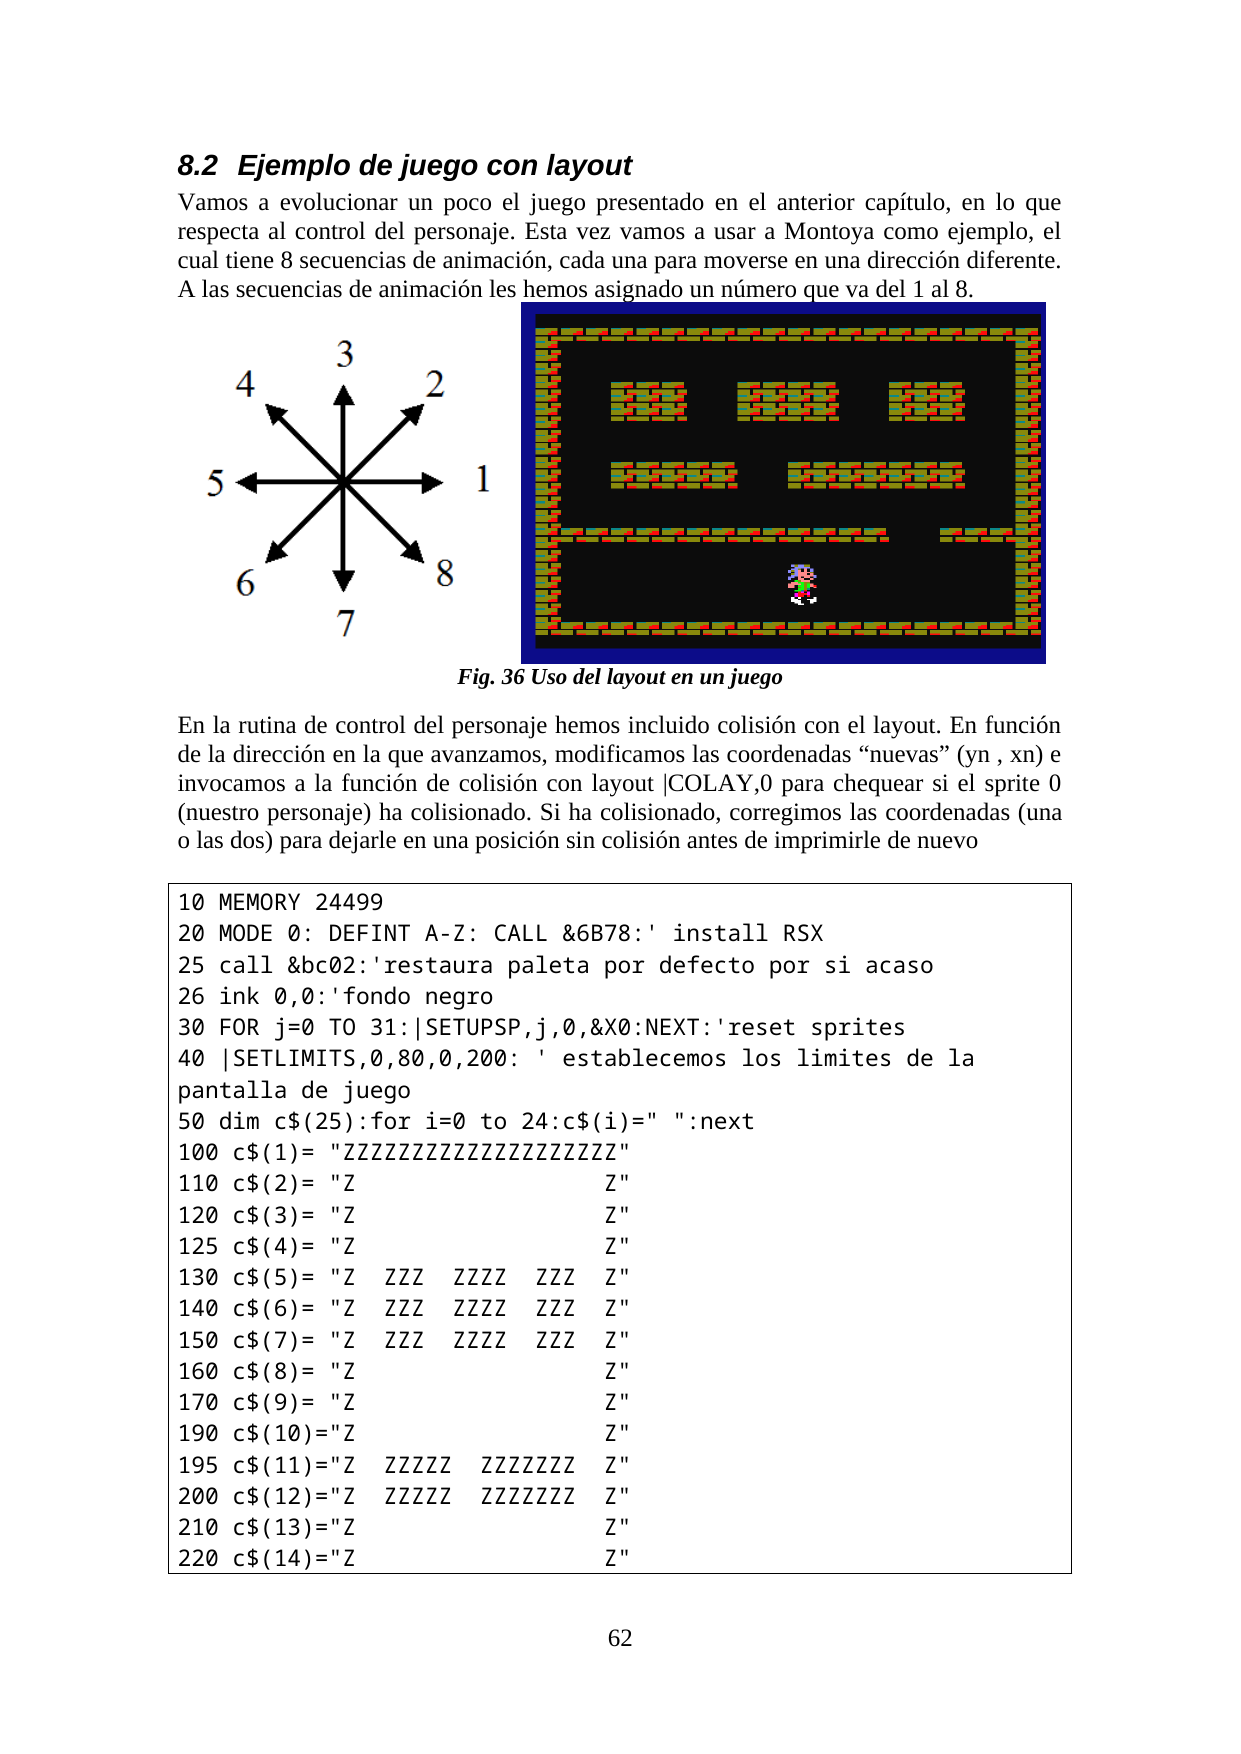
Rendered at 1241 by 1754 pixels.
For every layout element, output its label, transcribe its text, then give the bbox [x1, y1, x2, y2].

text 26 ink 0,0:'fondo negro [177, 980, 1063, 1011]
picture [521, 302, 1046, 664]
text Vamos a evolucionar un poco el juego presentado en el anterior capítulo, en lo que respecta al control del personaje. Esta vez vamos a usar a Montoya como ejemplo, el cual tiene 8 secuencias de animación, cada una para moverse en una dirección diferente. A las secuencias de animación les hemos asignado un número que va del 1 al 8. [177, 187, 1063, 302]
text Fig. 36 Uso del layout en un juego [177, 663, 1063, 690]
text 110 c$(2)= "Z Z" [177, 1167, 1063, 1199]
text 40 |SETLIMITS,0,80,0,200: ' establecemos los limites de la pantalla de juego [177, 1042, 1063, 1105]
text 200 c$(12)="Z ZZZZZ ZZZZZZZ Z" [177, 1480, 1063, 1511]
text 10 MEMORY 24499 [169, 884, 1071, 917]
text 150 c$(7)= "Z ZZZ ZZZZ ZZZ Z" [177, 1324, 1063, 1355]
text 50 dim c$(25):for i=0 to 24:c$(i)=" ":next [177, 1105, 1063, 1136]
text 195 c$(11)="Z ZZZZZ ZZZZZZZ Z" [177, 1449, 1063, 1480]
text 120 c$(3)= "Z Z" [177, 1199, 1063, 1230]
text 20 MODE 0: DEFINT A-Z: CALL &6B78:' install RSX [177, 917, 1063, 949]
text En la rutina de control del personaje hemos incluido colisión con el layout. En función de la dirección en la que avanzamos, modificamos las coordenadas “nuevas” (yn , xn) e invocamos a la función de colisión con layout |COLAY,0 para chequear si el sprite 0 (nuestro personaje) ha colisionado. Si ha colisionado, corregimos las coordenadas (una o las dos) para dejarle en una posición sin colisión antes de imprimirle de nuevo [177, 711, 1063, 854]
text 130 c$(5)= "Z ZZZ ZZZZ ZZZ Z" [177, 1261, 1063, 1292]
text 140 c$(6)= "Z ZZZ ZZZZ ZZZ Z" [177, 1292, 1063, 1324]
text 190 c$(10)="Z Z" [177, 1417, 1063, 1449]
text 100 c$(1)= "ZZZZZZZZZZZZZZZZZZZZ" [177, 1136, 1063, 1167]
picture [177, 325, 515, 664]
text 160 c$(8)= "Z Z" [177, 1355, 1063, 1386]
text 170 c$(9)= "Z Z" [177, 1386, 1063, 1417]
text 125 c$(4)= "Z Z" [177, 1230, 1063, 1261]
text 210 c$(13)="Z Z" [177, 1511, 1063, 1542]
subtitle Ejemplo de juego con layout [177, 148, 1063, 181]
text 220 c$(14)="Z Z" [177, 1542, 1063, 1573]
text 30 FOR j=0 TO 31:|SETUPSP,j,0,&X0:NEXT:'reset sprites [177, 1011, 1063, 1042]
text 25 call &bc02:'restaura paleta por defecto por si acaso [177, 949, 1063, 980]
